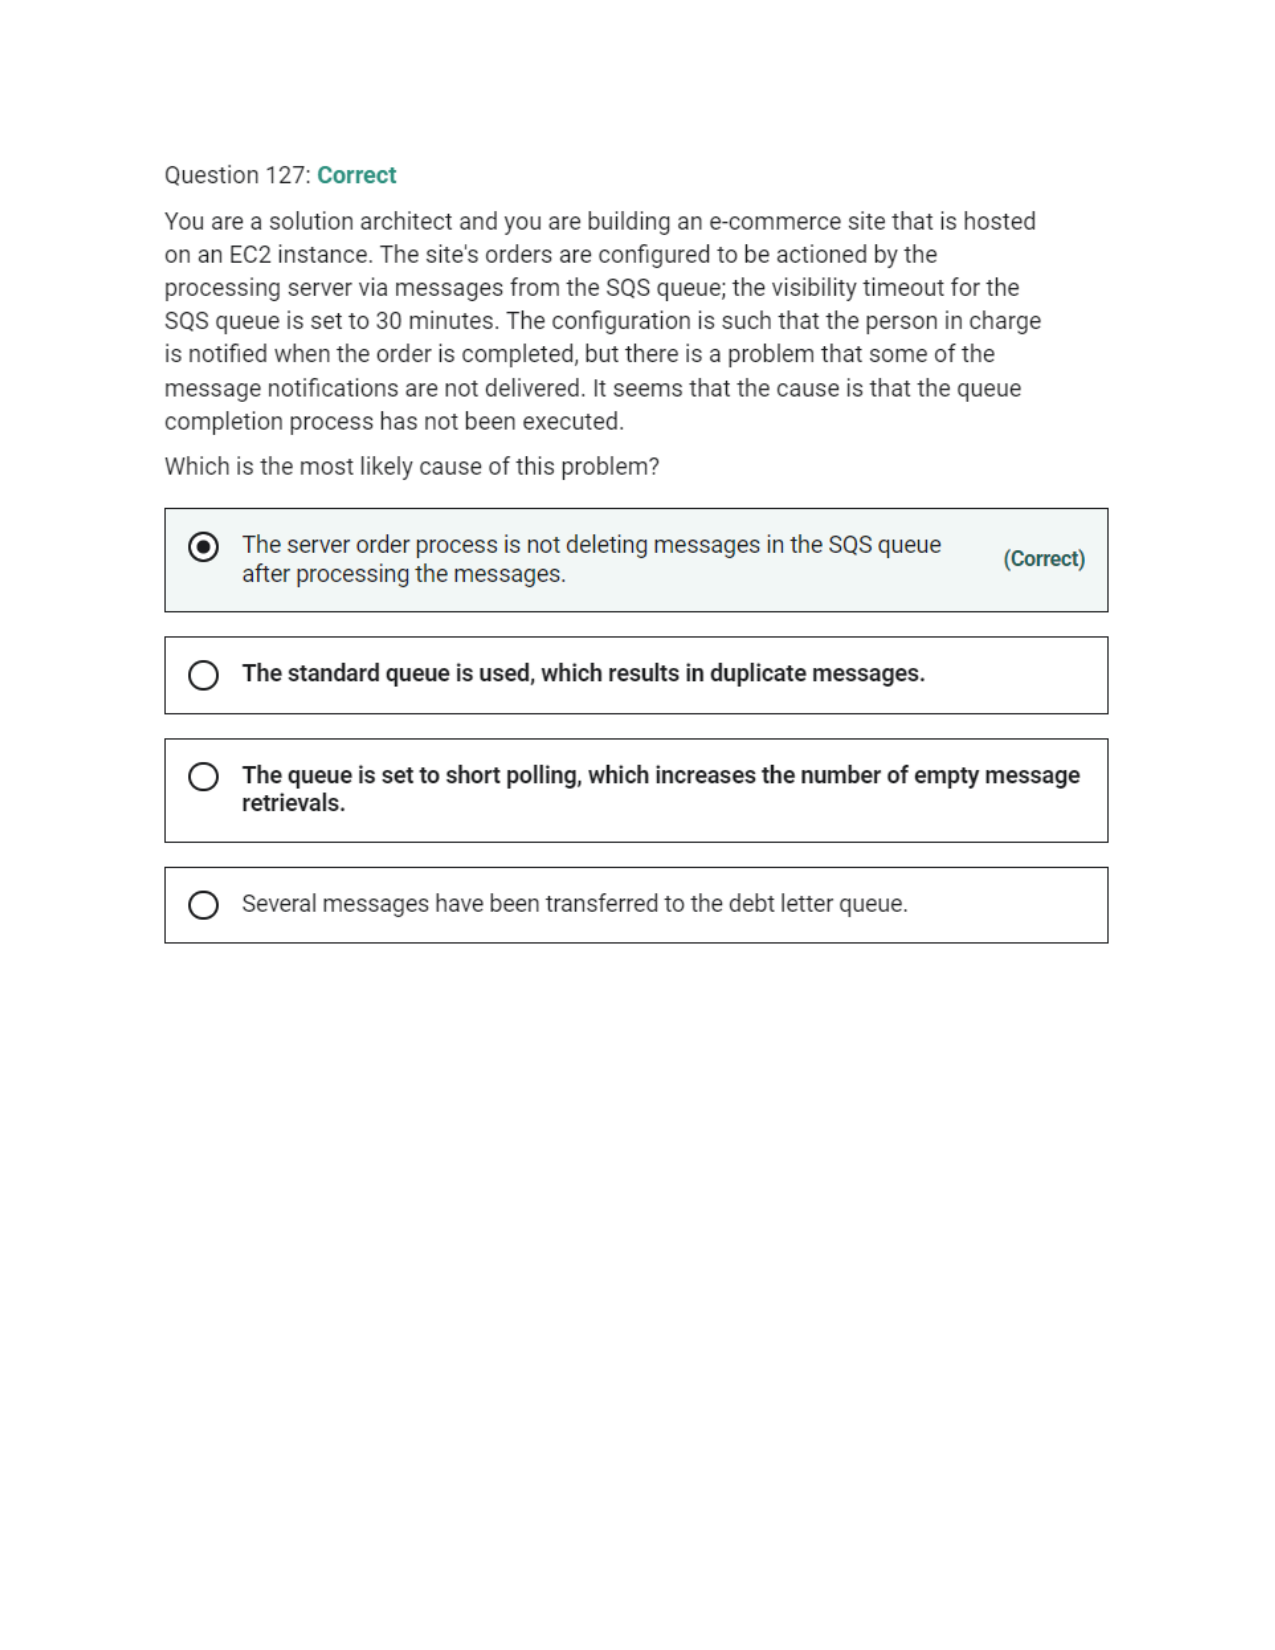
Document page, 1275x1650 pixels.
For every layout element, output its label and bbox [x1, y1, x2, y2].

picture [150, 150, 1125, 953]
